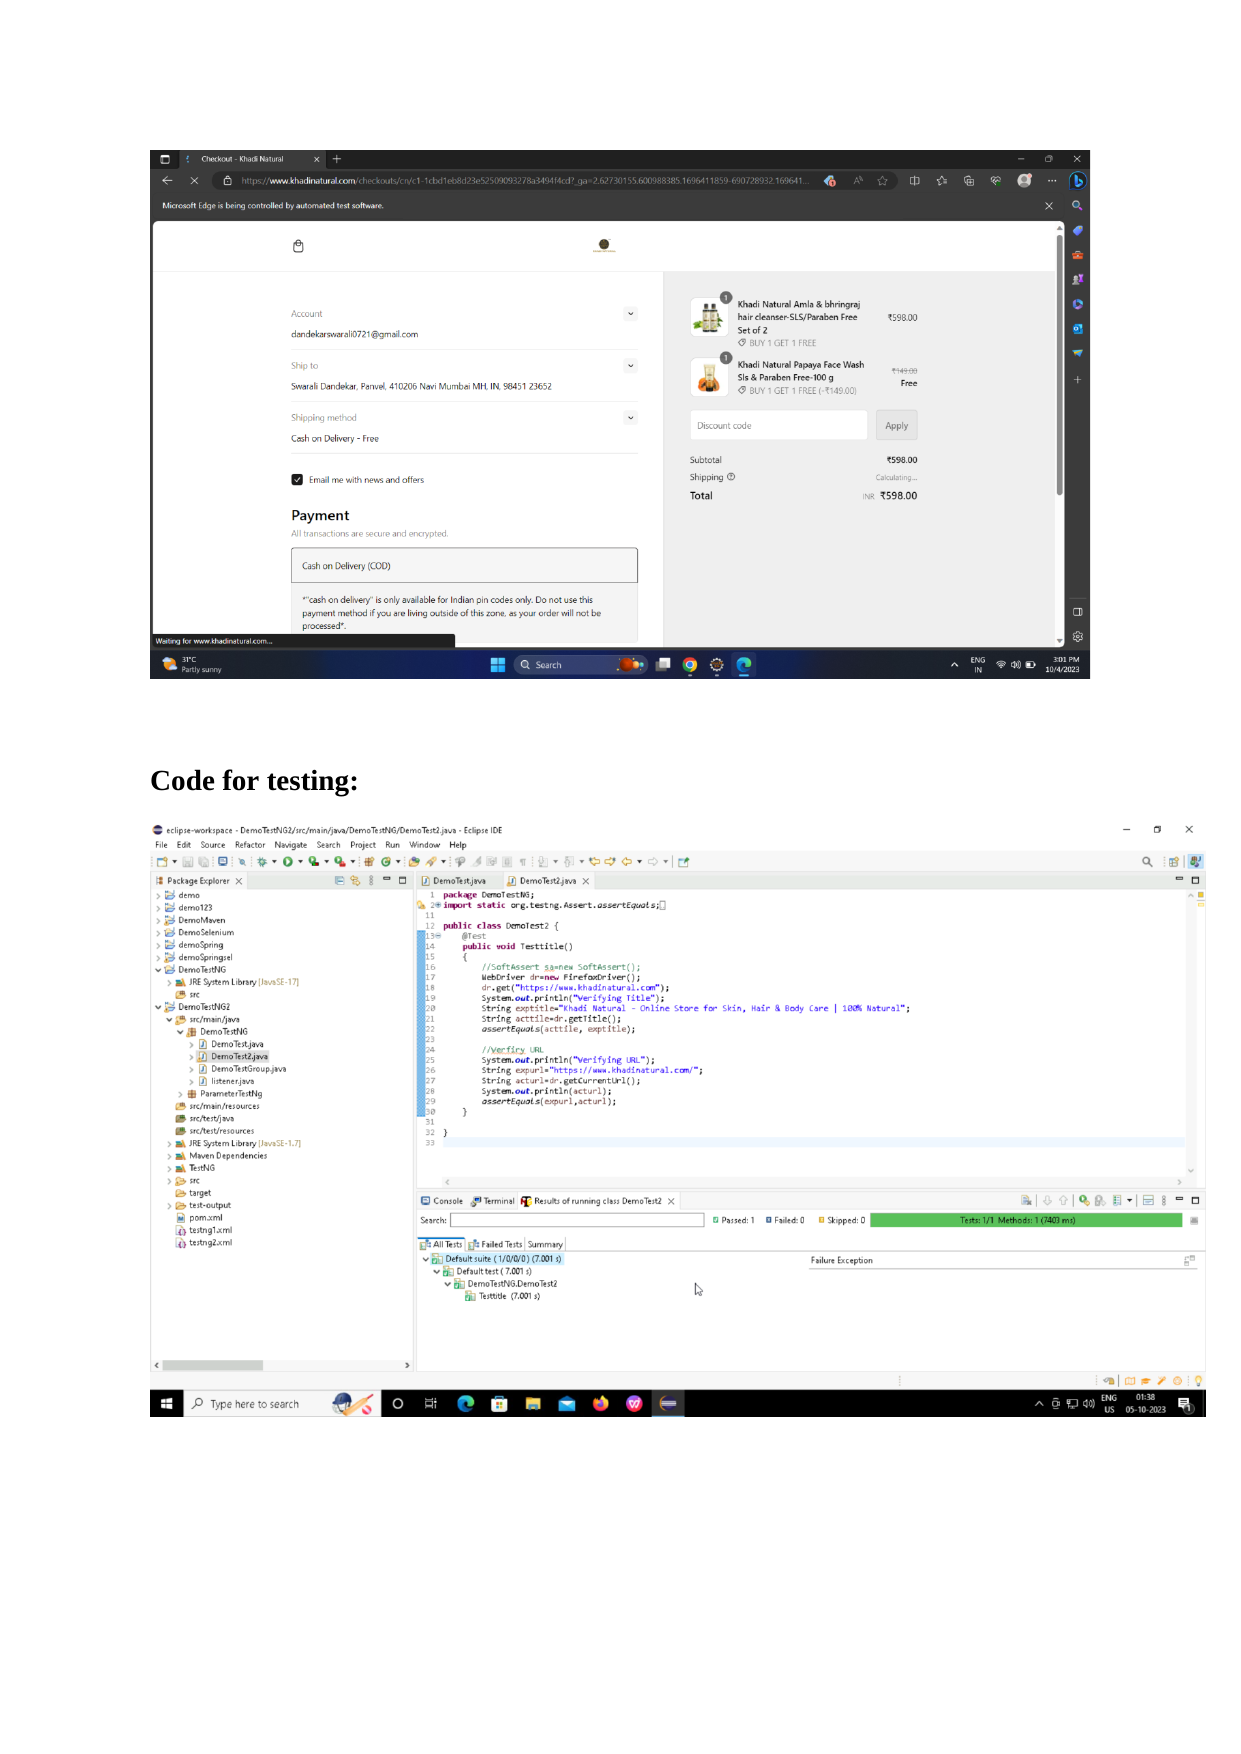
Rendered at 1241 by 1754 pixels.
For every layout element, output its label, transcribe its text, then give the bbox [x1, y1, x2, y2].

picture [150, 150, 1091, 679]
picture [150, 822, 1206, 1417]
text Code for testing: [150, 763, 1090, 797]
